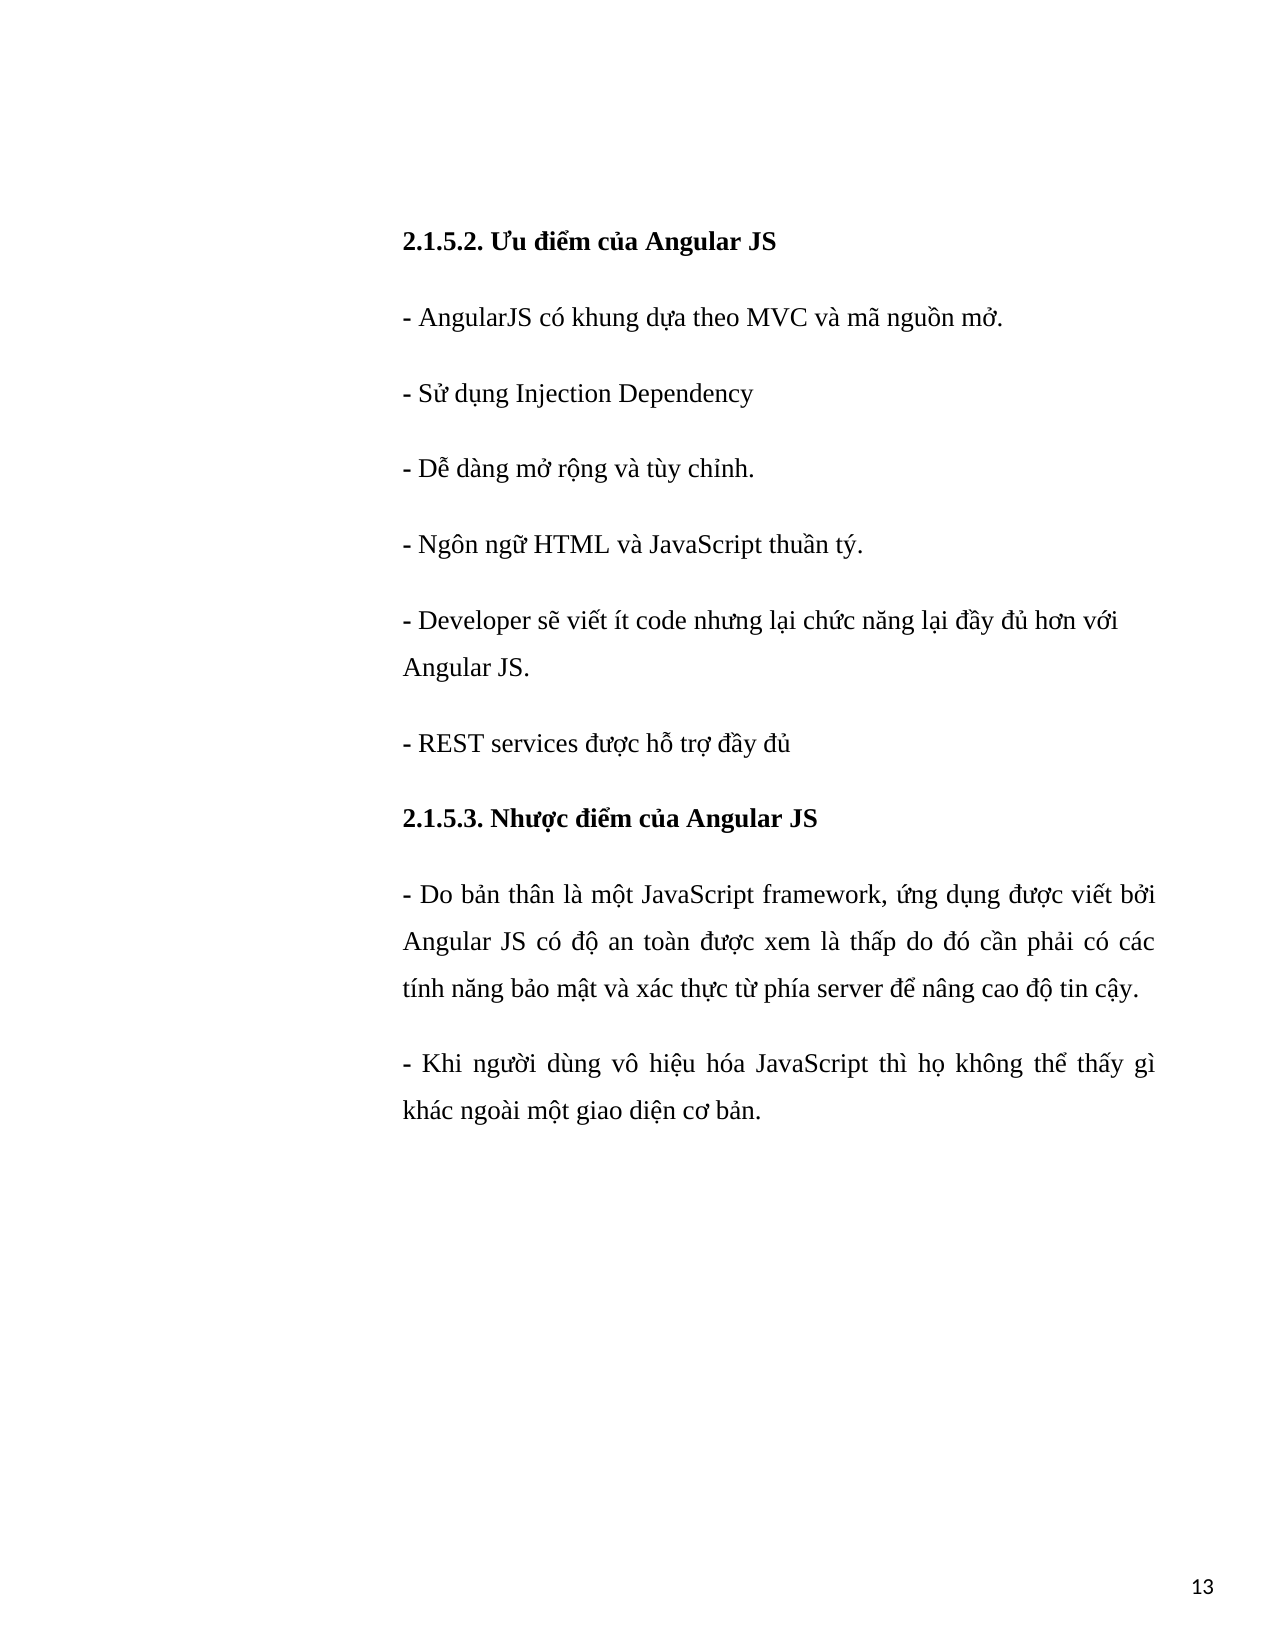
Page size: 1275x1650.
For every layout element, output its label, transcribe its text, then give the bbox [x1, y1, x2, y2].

text - REST services được hỗ trợ đầy đủ [402, 727, 1157, 758]
text - Dễ dàng mở rộng và tùy chỉnh. [252, 452, 1157, 484]
text 2.1.5.2. Ưu điểm của Angular JS [252, 225, 1157, 256]
text - Developer sẽ viết ít code nhưng lại chức năng lại đầy đủ hơn với Angular JS. [402, 604, 1157, 682]
text - Khi người dùng vô hiệu hóa JavaScript thì họ không thể thấy gì khác ngoài một giao diện cơ bản. [402, 1047, 1157, 1125]
text - AngularJS có khung dựa theo MVC và mã nguồn mở. [252, 301, 1157, 332]
text - Ngôn ngữ HTML và JavaScript thuần tý. [252, 528, 1157, 559]
text - Sử dụng Injection Dependency [252, 377, 1157, 408]
text 2.1.5.3. Nhược điểm của Angular JS [252, 802, 1157, 834]
text - Do bản thân là một JavaScript framework, ứng dụng được viết bởi Angular JS có độ an toàn được xem là thấp do đó cần phải có các tính năng bảo mật và xác thực từ phía server để nâng cao độ tin cậy. [402, 878, 1157, 1003]
